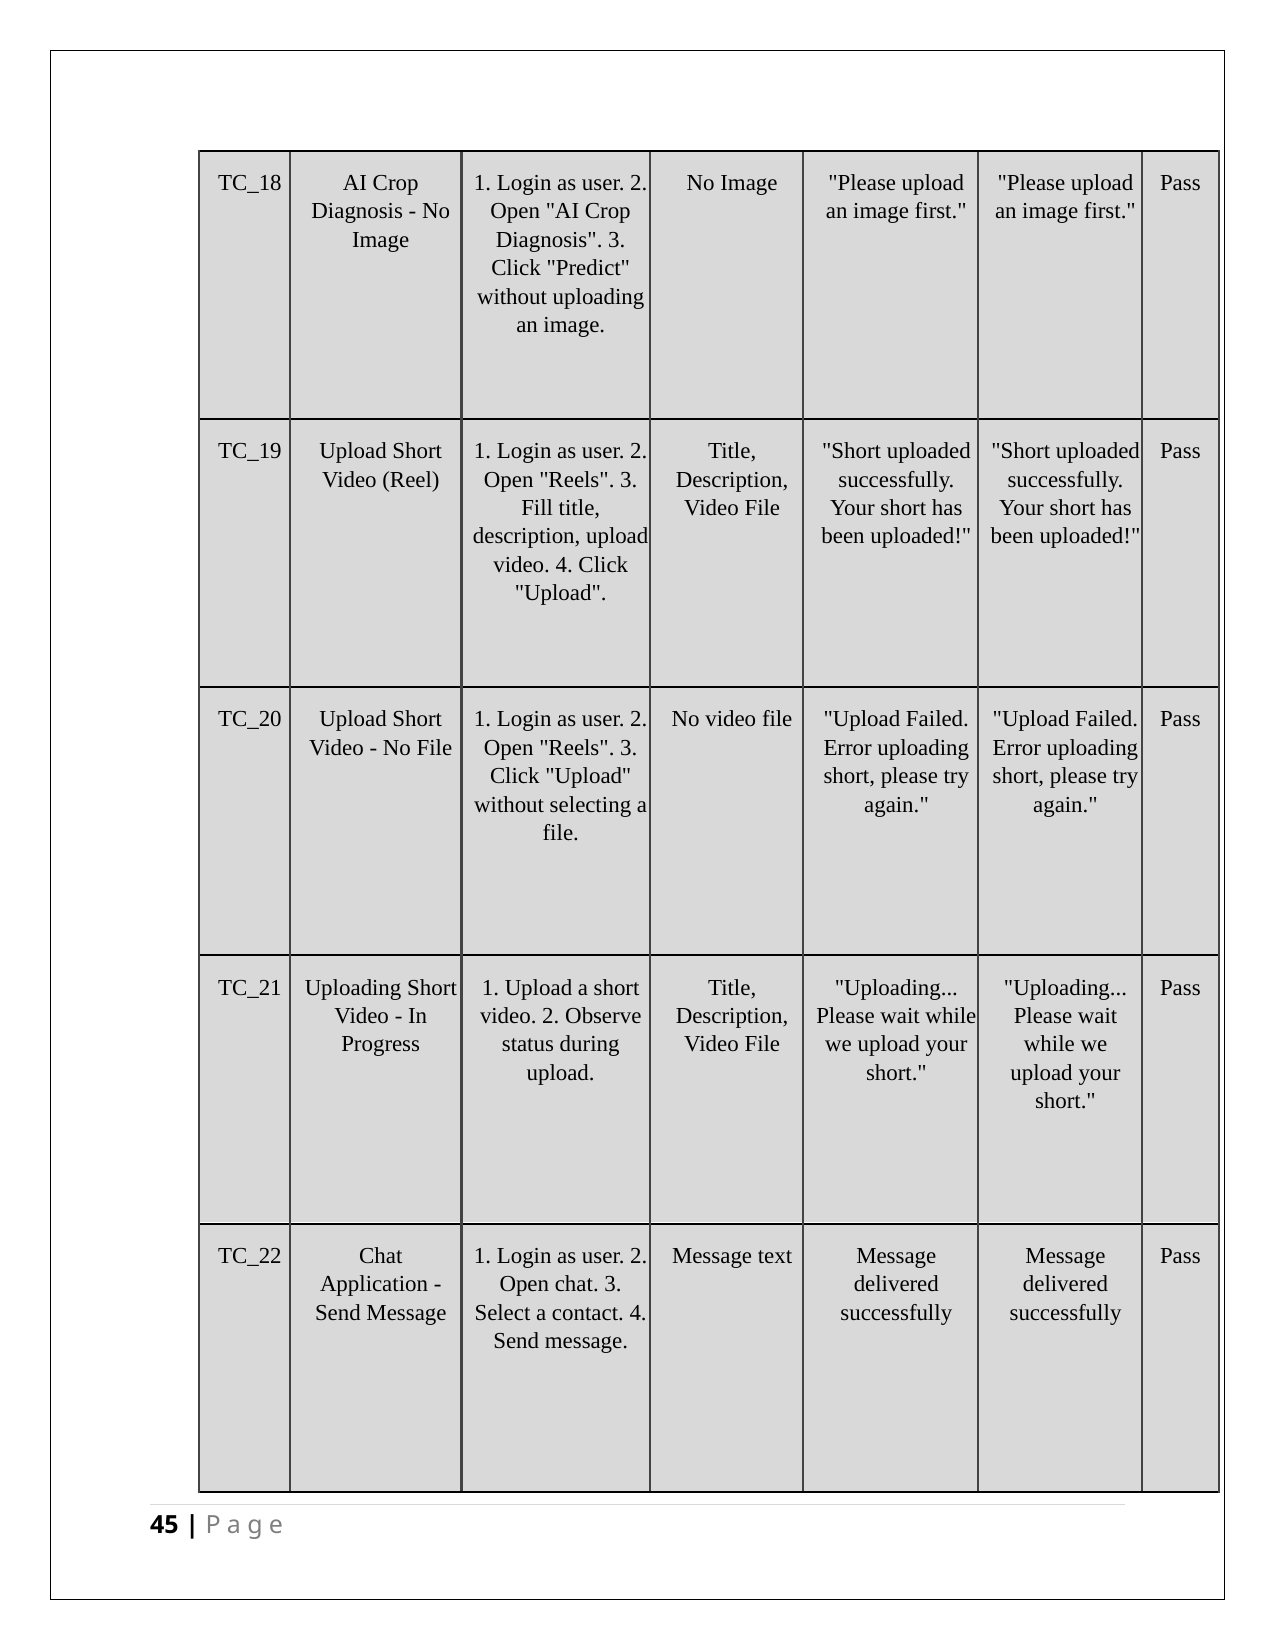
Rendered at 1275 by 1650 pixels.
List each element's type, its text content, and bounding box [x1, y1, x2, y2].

table_cell "Upload Failed. Error uploading short, please try again." [979, 688, 1141, 954]
table_cell 1. Upload a short video. 2. Observe status during upload. [463, 956, 649, 1222]
table_cell "Short uploaded successfully. Your short has been uploaded!" [804, 420, 977, 686]
table_cell "Upload Failed. Error uploading short, please try again." [804, 688, 977, 954]
table_cell Title, Description, Video File [651, 956, 802, 1222]
table_cell Uploading Short Video - In Progress [291, 956, 460, 1222]
table_cell "Please upload an image first." [804, 152, 977, 418]
table_cell Pass [1143, 420, 1218, 686]
table_cell Title, Description, Video File [651, 420, 802, 686]
table_cell "Short uploaded successfully. Your short has been uploaded!" [979, 420, 1141, 686]
table_cell Upload Short Video (Reel) [291, 420, 460, 686]
table_cell Message text [651, 1225, 802, 1491]
table_cell Upload Short Video - No File [291, 688, 460, 954]
table_cell TC_21 [200, 956, 289, 1222]
table_cell Chat Application - Send Message [291, 1225, 460, 1491]
table_cell 1. Login as user. 2. Open chat. 3. Select a contact. 4. Send message. [463, 1225, 649, 1491]
table_cell "Please upload an image first." [979, 152, 1141, 418]
table_cell Pass [1143, 1225, 1218, 1491]
table_cell Pass [1143, 956, 1218, 1222]
table_cell 1. Login as user. 2. Open "Reels". 3. Fill title, description, upload video. 4. Click "Upload". [463, 420, 649, 686]
table_cell TC_20 [200, 688, 289, 954]
table_cell Message delivered successfully [979, 1225, 1141, 1491]
table_cell 1. Login as user. 2. Open "AI Crop Diagnosis". 3. Click "Predict" without uploading an image. [463, 152, 649, 418]
table_cell "Uploading... Please wait while we upload your short." [979, 956, 1141, 1222]
table_cell Pass [1143, 152, 1218, 418]
table_cell No video file [651, 688, 802, 954]
table_cell No Image [651, 152, 802, 418]
table_cell TC_19 [200, 420, 289, 686]
table_cell Message delivered successfully [804, 1225, 977, 1491]
table_cell Pass [1143, 688, 1218, 954]
table_cell "Uploading... Please wait while we upload your short." [804, 956, 977, 1222]
table_cell TC_18 [200, 152, 289, 418]
table_cell 1. Login as user. 2. Open "Reels". 3. Click "Upload" without selecting a file. [463, 688, 649, 954]
table_cell AI Crop Diagnosis - No Image [291, 152, 460, 418]
table_cell TC_22 [200, 1225, 289, 1491]
